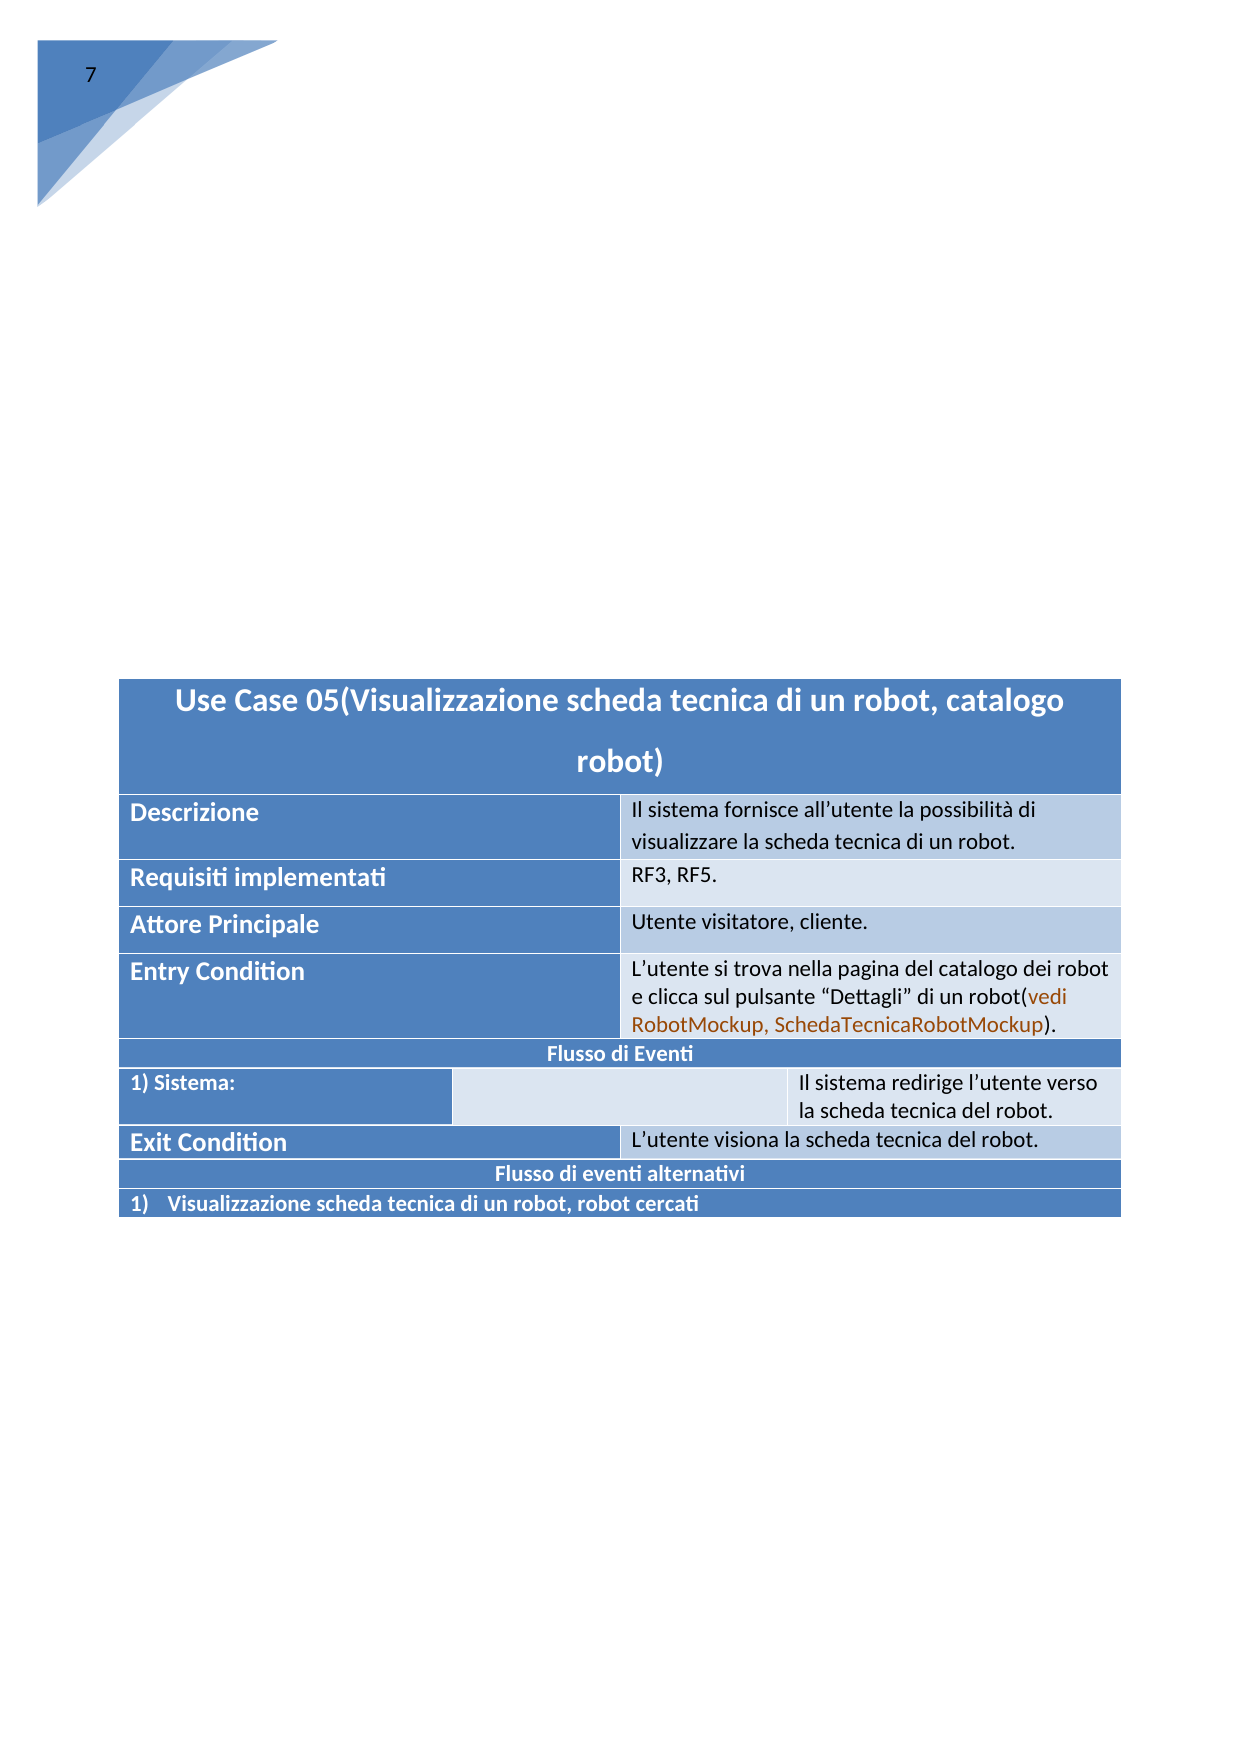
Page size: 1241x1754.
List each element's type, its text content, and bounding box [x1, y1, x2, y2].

table_cell Visualizzazione scheda tecnica di un robot, robot cercati [119, 1189, 1121, 1217]
table_cell Requisiti implementati [119, 860, 620, 906]
picture [37, 40, 279, 209]
table_cell L’utente visiona la scheda tecnica del robot. [621, 1126, 1121, 1158]
table_cell RF3, RF5. [621, 860, 1121, 906]
table_cell Entry Condition [119, 954, 620, 1038]
table_header Use Case 05(Visualizzazione scheda tecnica di un robot, catalogo robot) [119, 679, 1121, 794]
table_cell Flusso di eventi alternativi [119, 1160, 1121, 1188]
table_cell L’utente si trova nella pagina del catalogo dei robot e clicca sul pulsante “Dettagli” di un robot(vedi RobotMockup, SchedaTecnicaRobotMockup). [621, 954, 1121, 1038]
table_cell Il sistema fornisce all’utente la possibilità di visualizzare la scheda tecnica di un robot. [621, 795, 1121, 859]
table_cell Descrizione [119, 795, 620, 859]
table_cell Il sistema redirige l’utente verso la scheda tecnica del robot. [788, 1069, 1121, 1124]
table_cell Attore Principale [119, 907, 620, 953]
table_cell Flusso di Eventi [119, 1039, 1121, 1067]
table_cell Utente visitatore, cliente. [621, 907, 1121, 953]
table_cell 1) Sistema: [119, 1069, 452, 1124]
table_cell Exit Condition [119, 1126, 620, 1158]
table_cell [453, 1069, 787, 1124]
